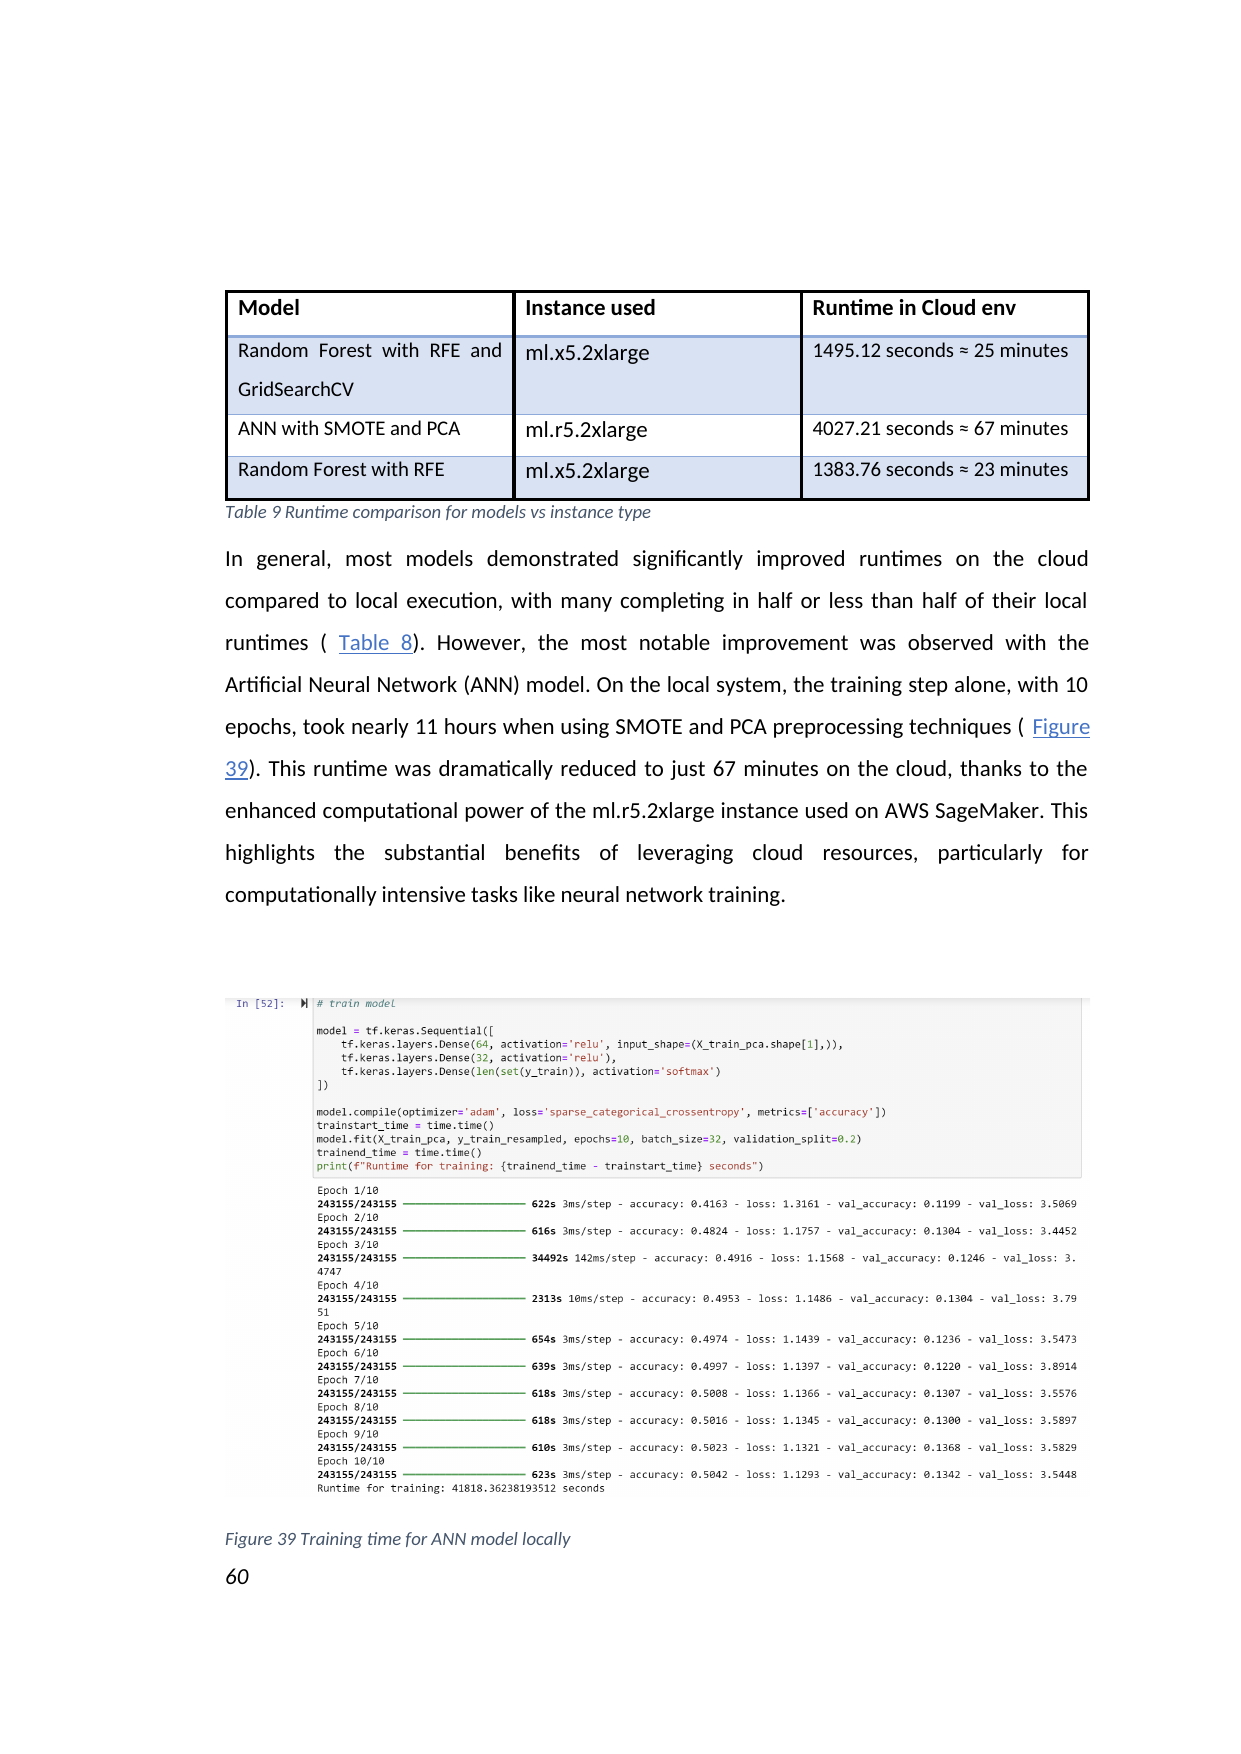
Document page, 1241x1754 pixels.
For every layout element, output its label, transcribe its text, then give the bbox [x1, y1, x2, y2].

table_cell ANN with SMOTE and PCA [228, 415, 512, 456]
table_cell Random Forest with RFE and GridSearchCV [228, 338, 512, 414]
table_header Model [228, 293, 512, 334]
table_header Instance used [516, 293, 800, 334]
picture [225, 997, 1091, 1497]
table_cell 1383.76 seconds ≈ 23 minutes [803, 457, 1087, 498]
text Table 9 Runtime comparison for models vs instance type [225, 501, 1090, 524]
table_cell ml.r5.2xlarge [516, 415, 800, 456]
table_header Runtime in Cloud env [803, 293, 1087, 334]
table_cell 1495.12 seconds ≈ 25 minutes [803, 338, 1087, 414]
table_cell 4027.21 seconds ≈ 67 minutes [803, 415, 1087, 456]
table_cell ml.x5.2xlarge [516, 457, 800, 498]
table_cell ml.x5.2xlarge [516, 338, 800, 414]
table_cell Random Forest with RFE [228, 457, 512, 498]
text In general, most models demonstrated significantly improved runtimes on the cloud compared to local execution, with many completing in half or less than half of their local runtimes ( Table 8). However, the most notable improvement was observed with the Artificial Neural Network (ANN) model. On the local system, the training step alone, with 10 epochs, took nearly 11 hours when using SMOTE and PCA preprocessing techniques ( Figure 39). This runtime was dramatically reduced to just 67 minutes on the cloud, thanks to the enhanced computational power of the ml.r5.2xlarge instance used on AWS SageMaker. This highlights the substantial benefits of leveraging cloud resources, particularly for computationally intensive tasks like neural network training. [225, 544, 1090, 908]
text Figure 39 Training time for ANN model locally [225, 1528, 1090, 1551]
